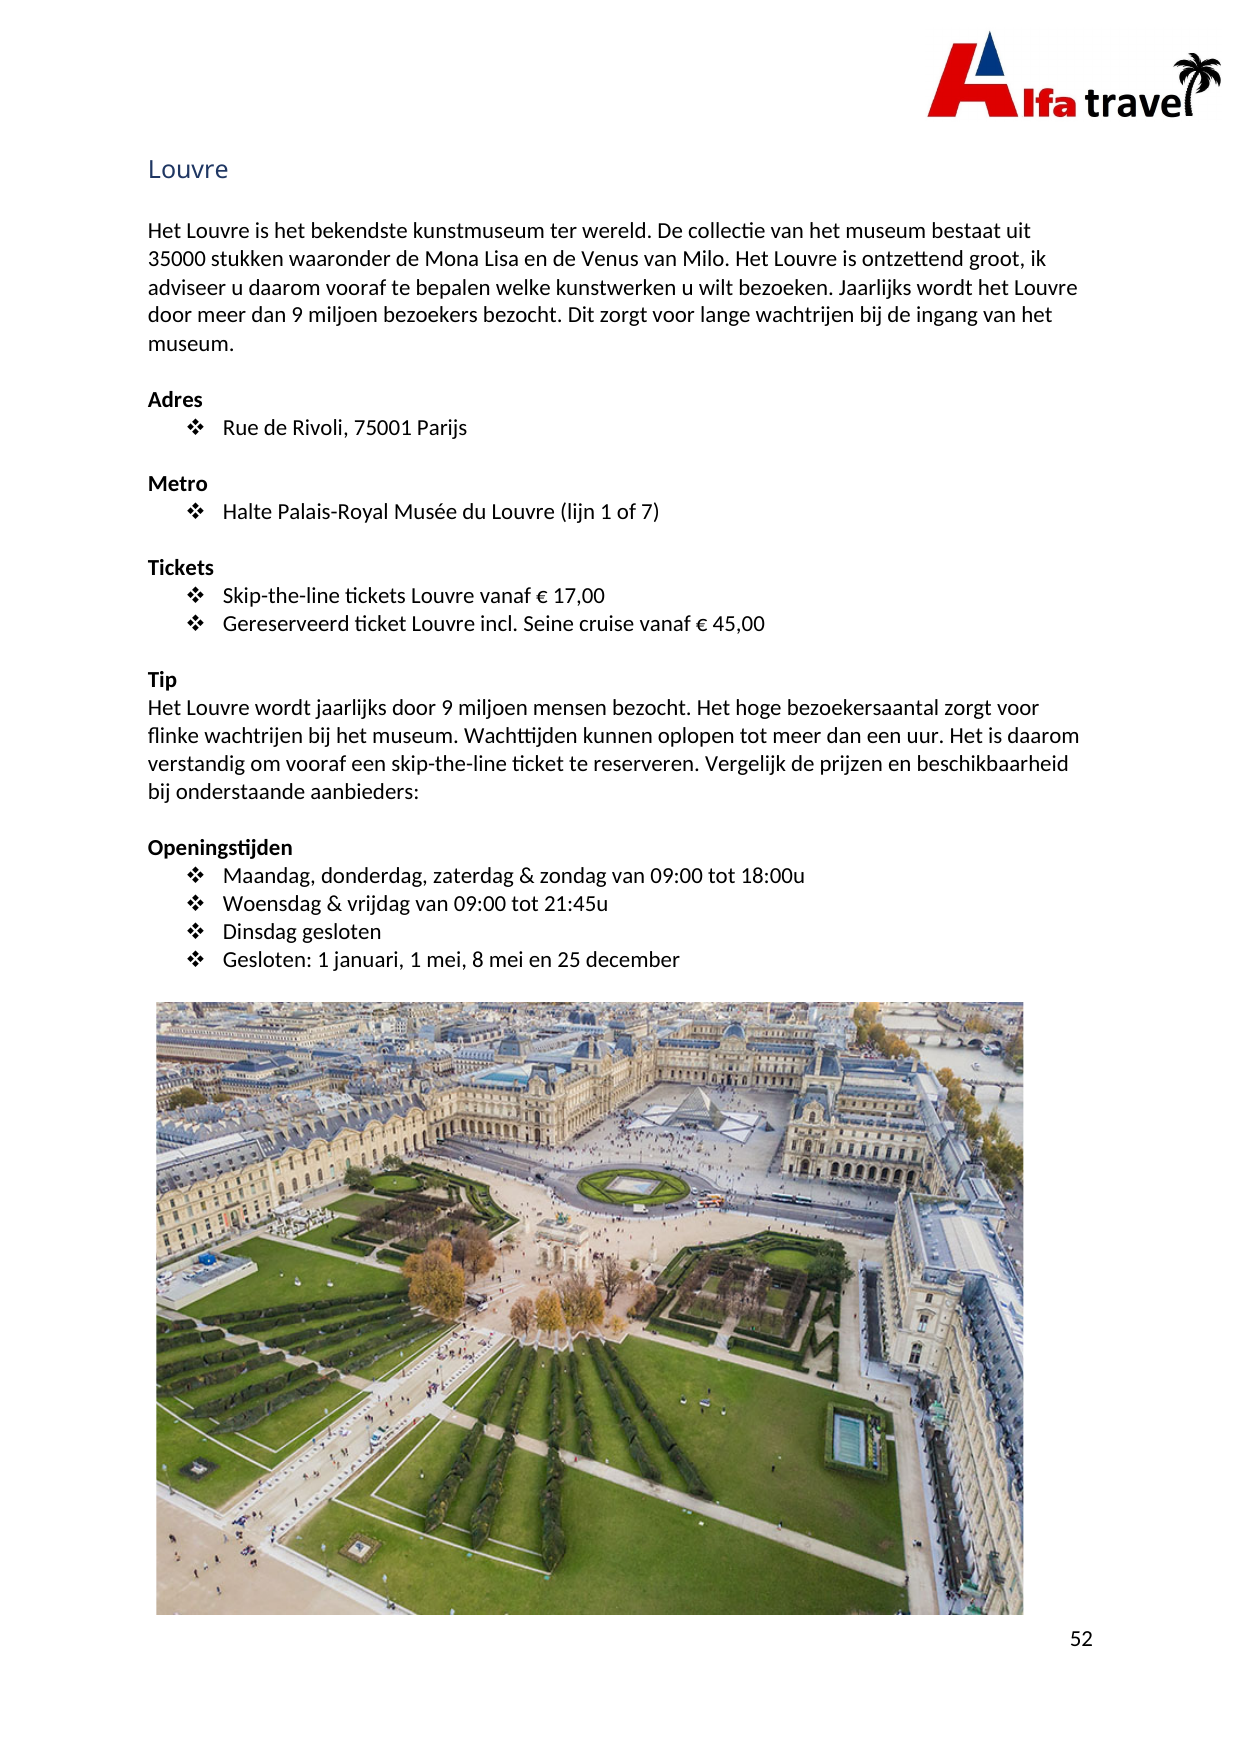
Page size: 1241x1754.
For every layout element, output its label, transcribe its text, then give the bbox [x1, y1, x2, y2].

list Woensdag & vrijdag van 09:00 tot 21:45u [185, 889, 1093, 917]
list Rue de Rivoli, 75001 Parijs [185, 413, 1093, 441]
list Skip-the-line tickets Louvre vanaf € 17,00 [185, 581, 1093, 609]
list Halte Palais-Royal Musée du Louvre (lijn 1 of 7) [185, 497, 1093, 525]
list Maandag, donderdag, zaterdag & zondag van 09:00 tot 18:00u [185, 861, 1093, 889]
text Het Louvre wordt jaarlijks door 9 miljoen mensen bezocht. Het hoge bezoekersaantal zorgt voor flinke wachtrijen bij het museum. Wachttijden kunnen oplopen tot meer dan een uur. Het is daarom verstandig om vooraf een skip-the-line ticket te reserveren. Vergelijk de prijzen en beschikbaarheid bij onderstaande aanbieders: [148, 693, 1093, 805]
picture [156, 1002, 1024, 1615]
list Dinsdag gesloten [185, 917, 1093, 945]
list Gesloten: 1 januari, 1 mei, 8 mei en 25 december [185, 945, 1093, 973]
text Openingstijden [148, 833, 1093, 861]
text Adres [148, 385, 1093, 413]
subtitle Louvre [148, 152, 1093, 186]
text Tip [148, 665, 1093, 693]
text Metro [148, 469, 1093, 497]
list Gereserveerd ticket Louvre incl. Seine cruise vanaf € 45,00 [185, 609, 1093, 637]
text Het Louvre is het bekendste kunstmuseum ter wereld. De collectie van het museum bestaat uit 35000 stukken waaronder de Mona Lisa en de Venus van Milo. Het Louvre is ontzettend groot, ik adviseer u daarom vooraf te bepalen welke kunstwerken u wilt bezoeken. Jaarlijks wordt het Louvre door meer dan 9 miljoen bezoekers bezocht. Dit zorgt voor lange wachtrijen bij de ingang van het museum. [148, 217, 1093, 357]
text Tickets [148, 553, 1093, 581]
picture [925, 27, 1225, 124]
